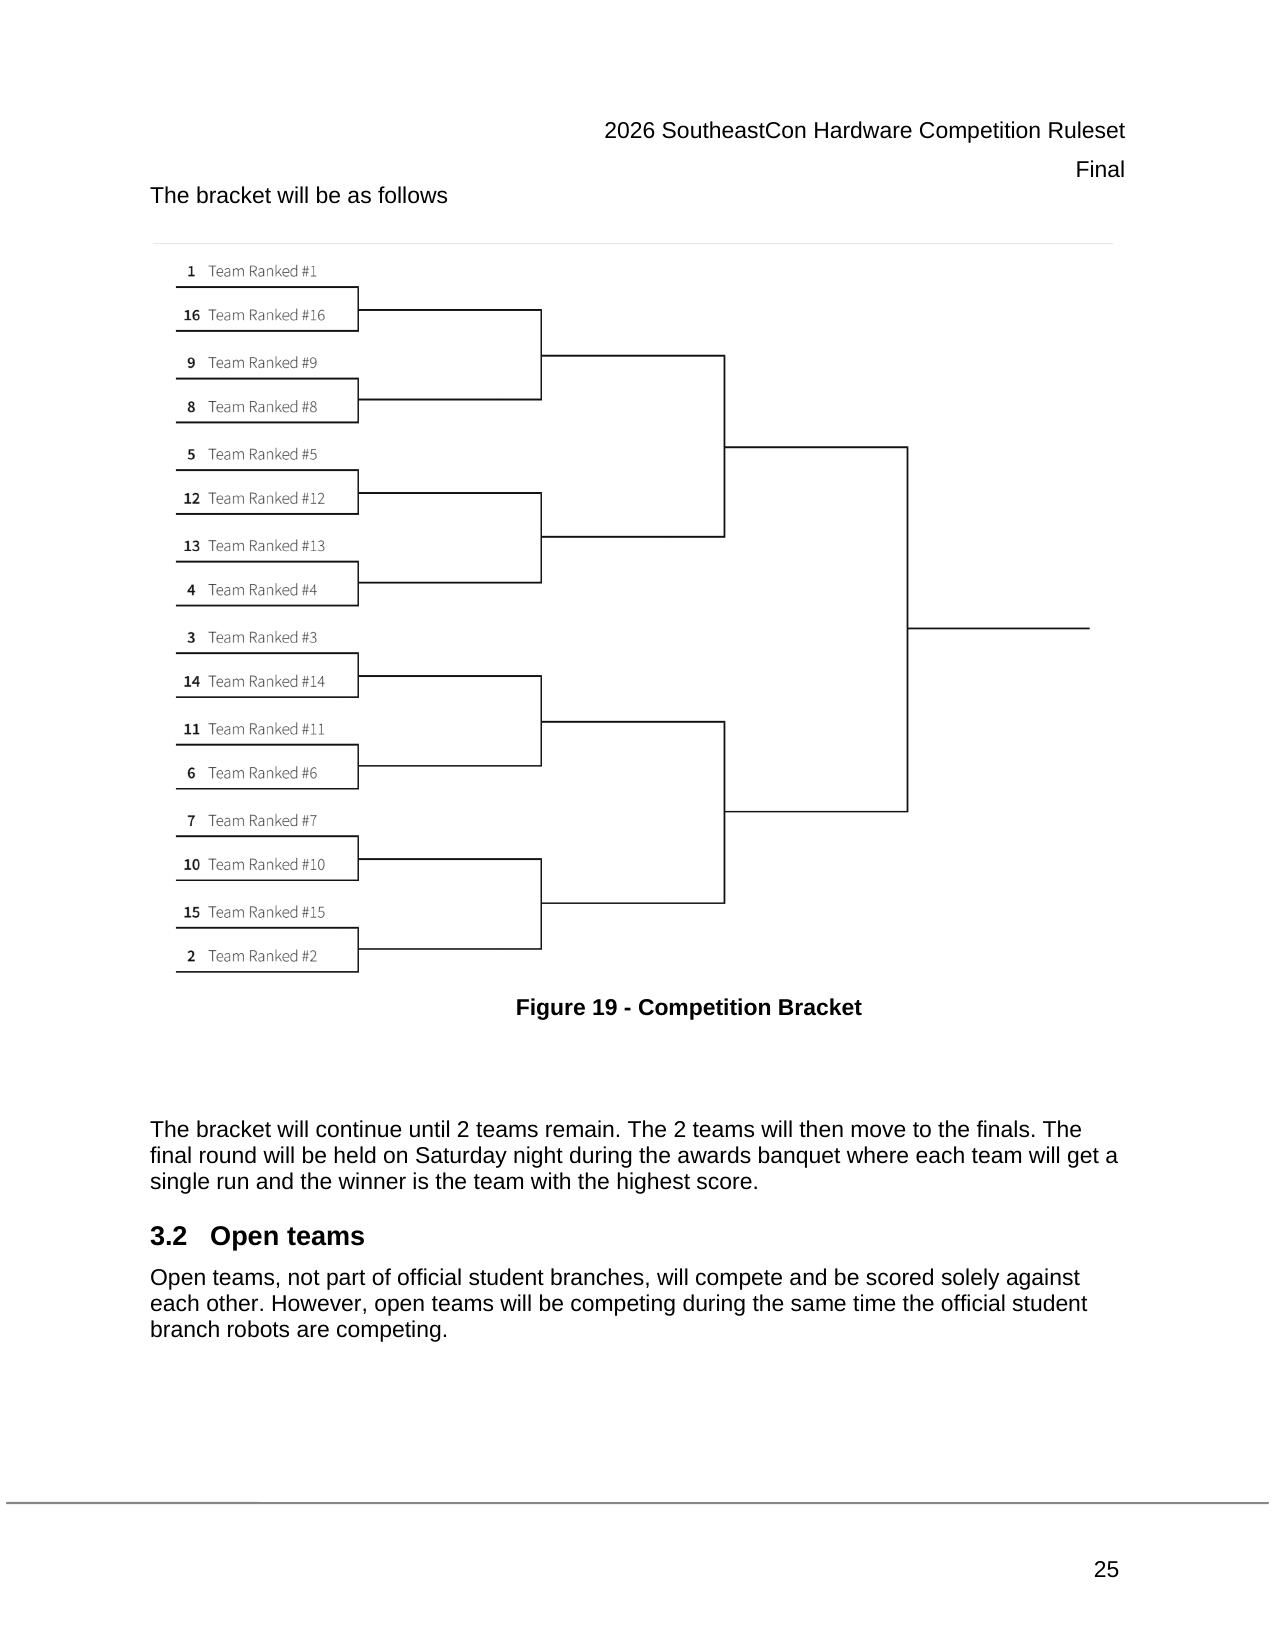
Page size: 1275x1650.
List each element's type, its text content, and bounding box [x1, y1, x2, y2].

text Open teams, not part of official student branches, will compete and be scored solely against each other. However, open teams will be competing during the same time the official student branch robots are competing. [150, 1263, 1125, 1342]
picture [153, 243, 1114, 973]
subtitle Open teams [150, 1220, 1125, 1251]
text The bracket will be as follows [150, 182, 1125, 208]
text The bracket will continue until 2 teams remain. The 2 teams will then move to the finals. The final round will be held on Saturday night during the awards banquet where each team will get a single run and the winner is the team with the highest score. [150, 1116, 1125, 1195]
